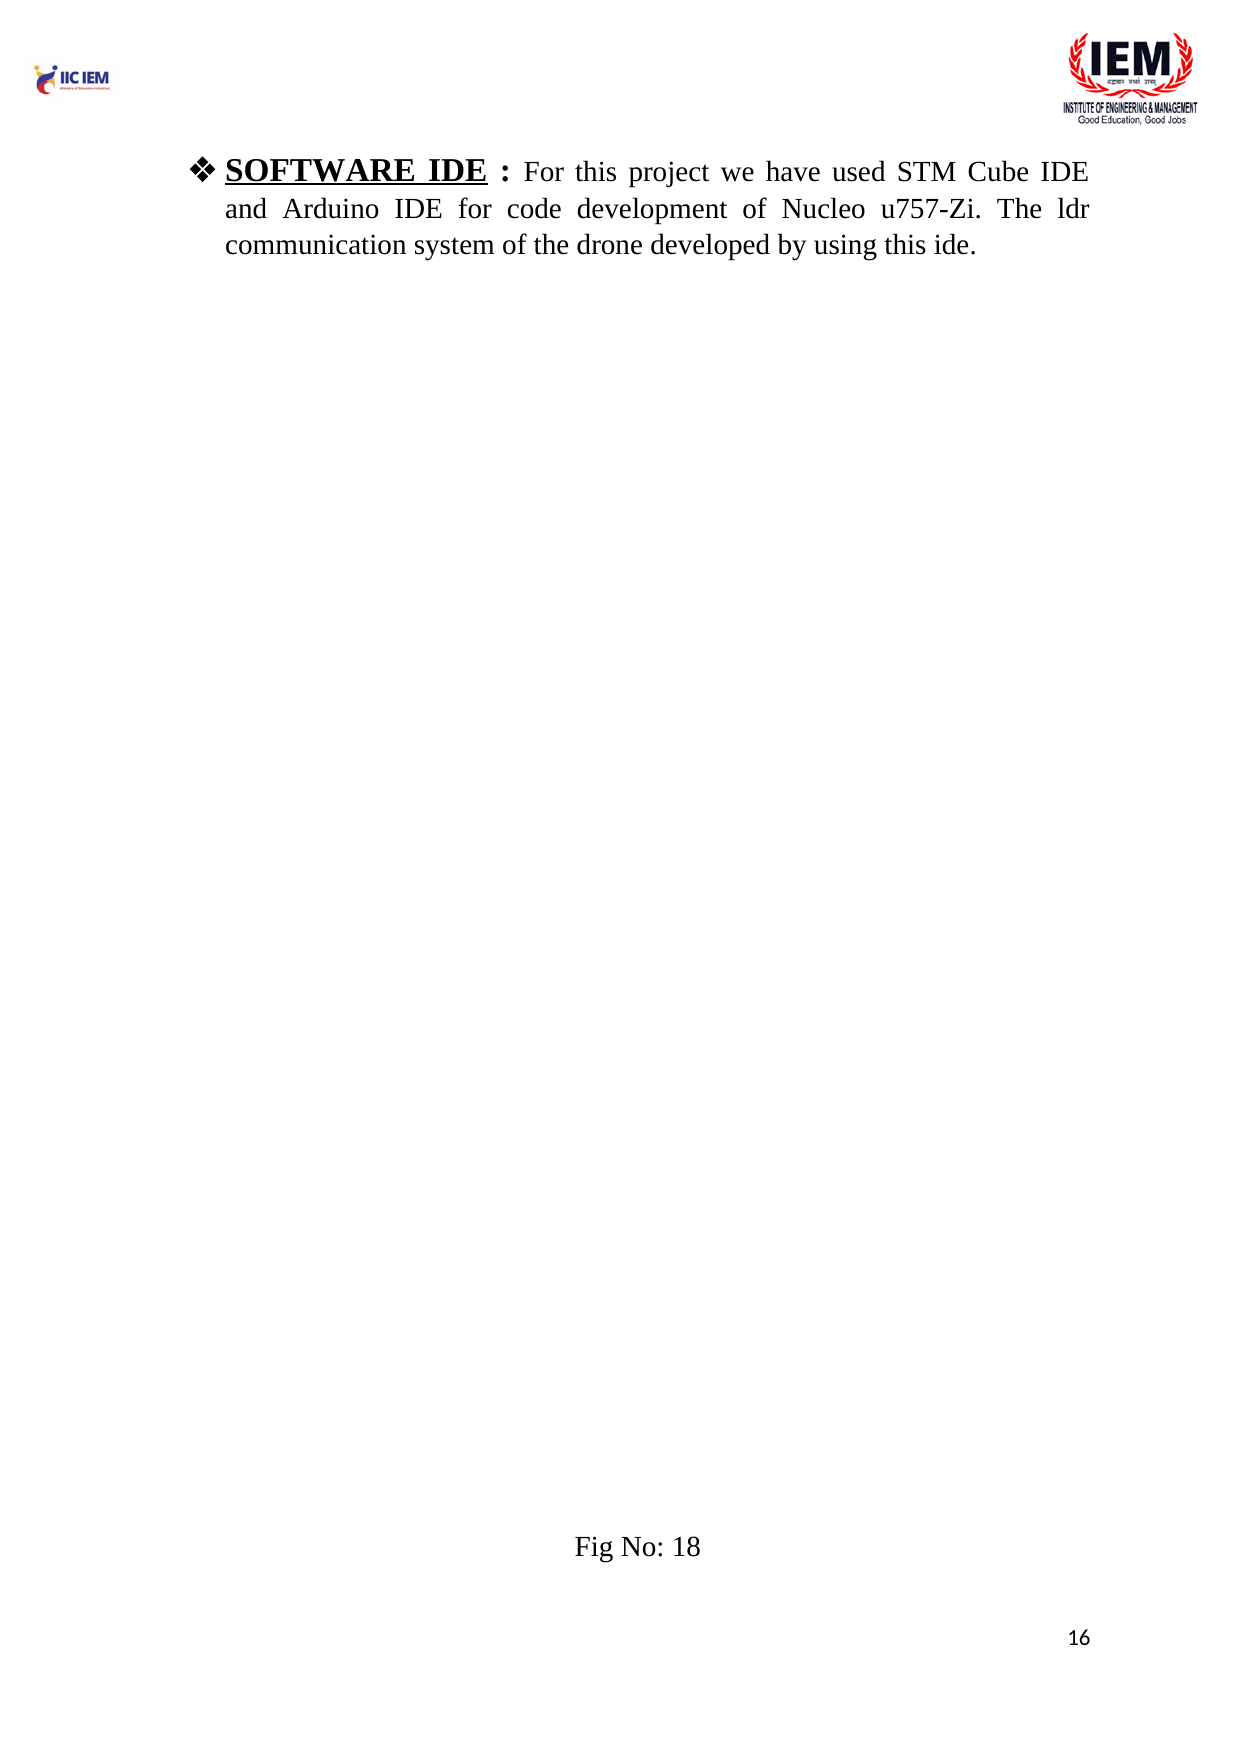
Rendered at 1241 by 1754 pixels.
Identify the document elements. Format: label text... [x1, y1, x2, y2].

picture [12, 19, 128, 136]
list SOFTWARE IDE : For this project we have used STM Cube IDE and Arduino IDE for code development of Nucleo u757-Zi. The ldr communication system of the drone developed by using this ide. [187, 150, 1090, 261]
picture [1055, 18, 1205, 131]
